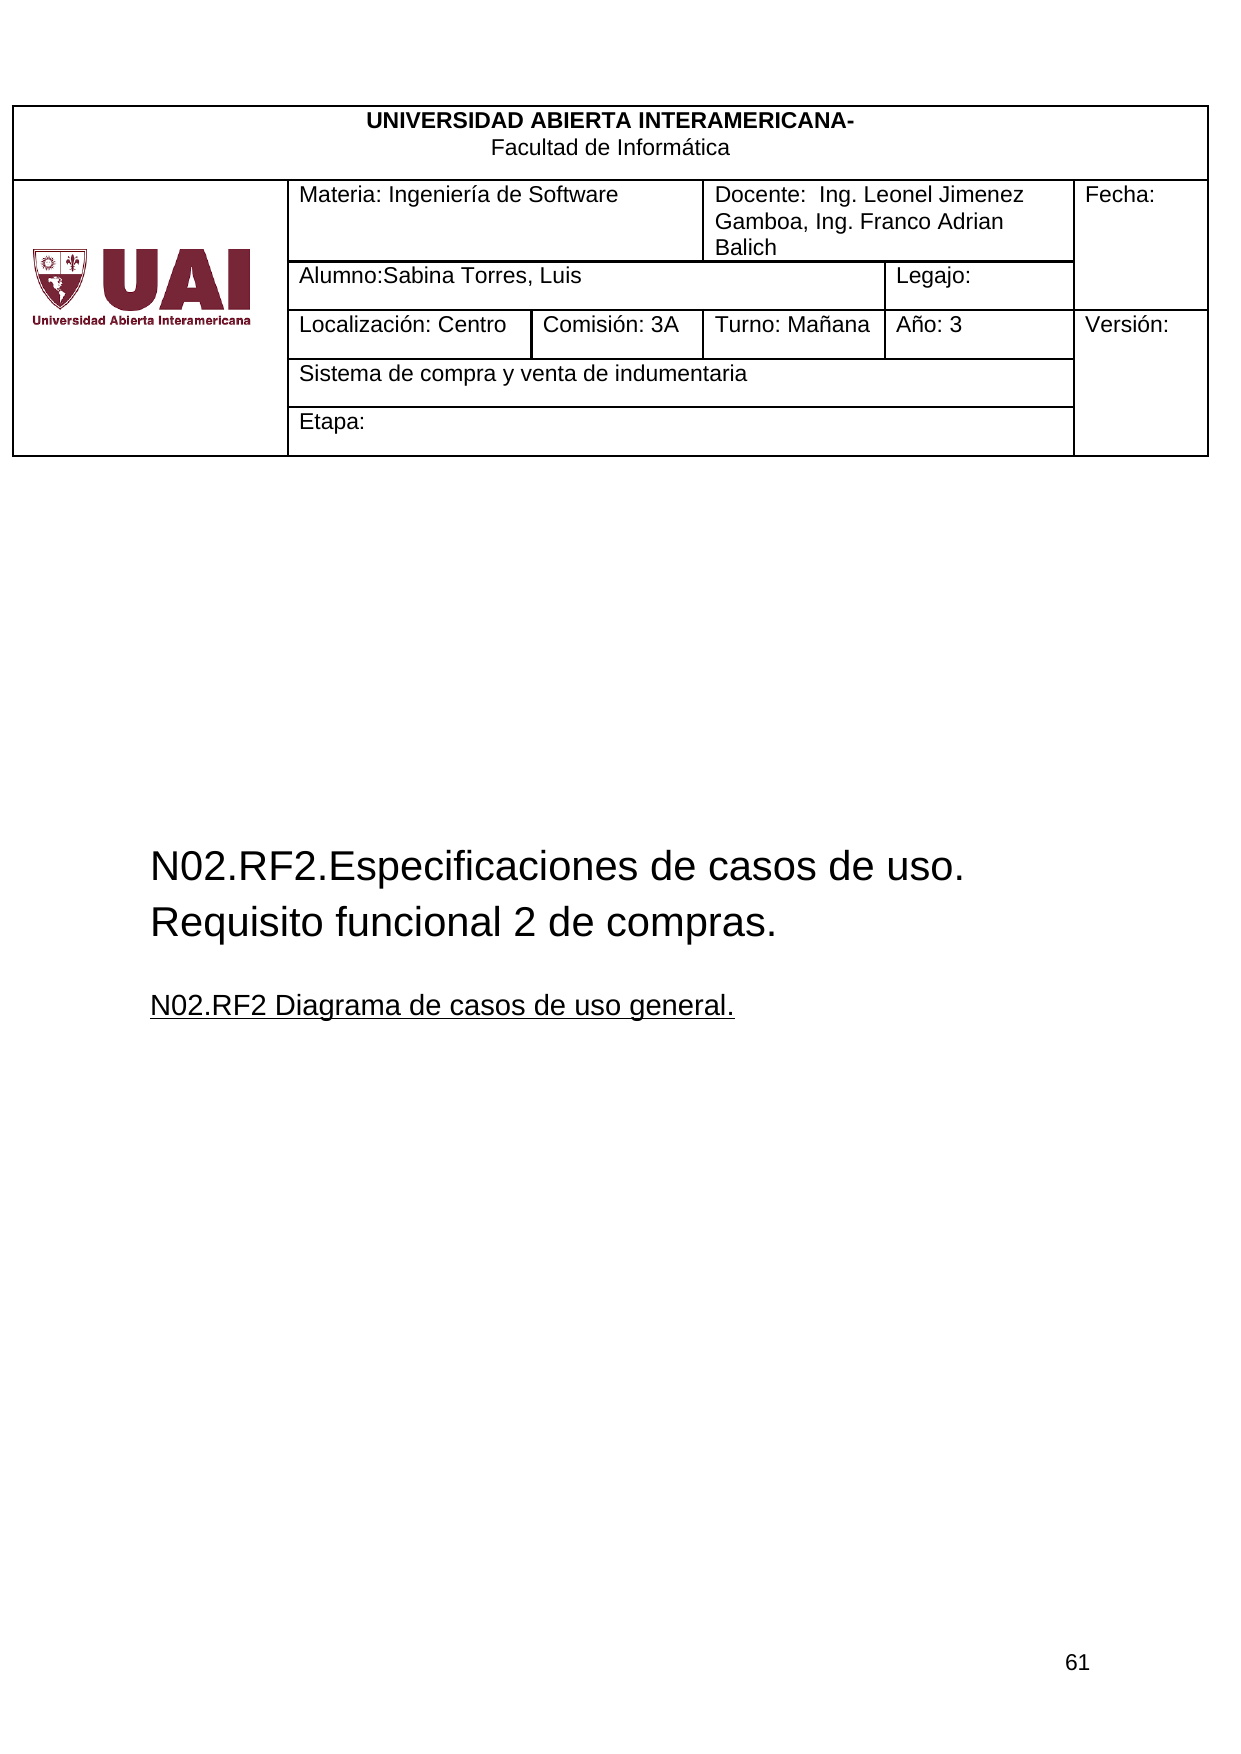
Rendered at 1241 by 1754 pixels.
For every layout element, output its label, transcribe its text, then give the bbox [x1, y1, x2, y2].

subtitle N02.RF2 Diagrama de casos de uso general. [150, 988, 1090, 1022]
picture [23, 234, 258, 337]
subtitle N02.RF2.Especificaciones de casos de uso. Requisito funcional 2 de compras. [150, 842, 1090, 945]
